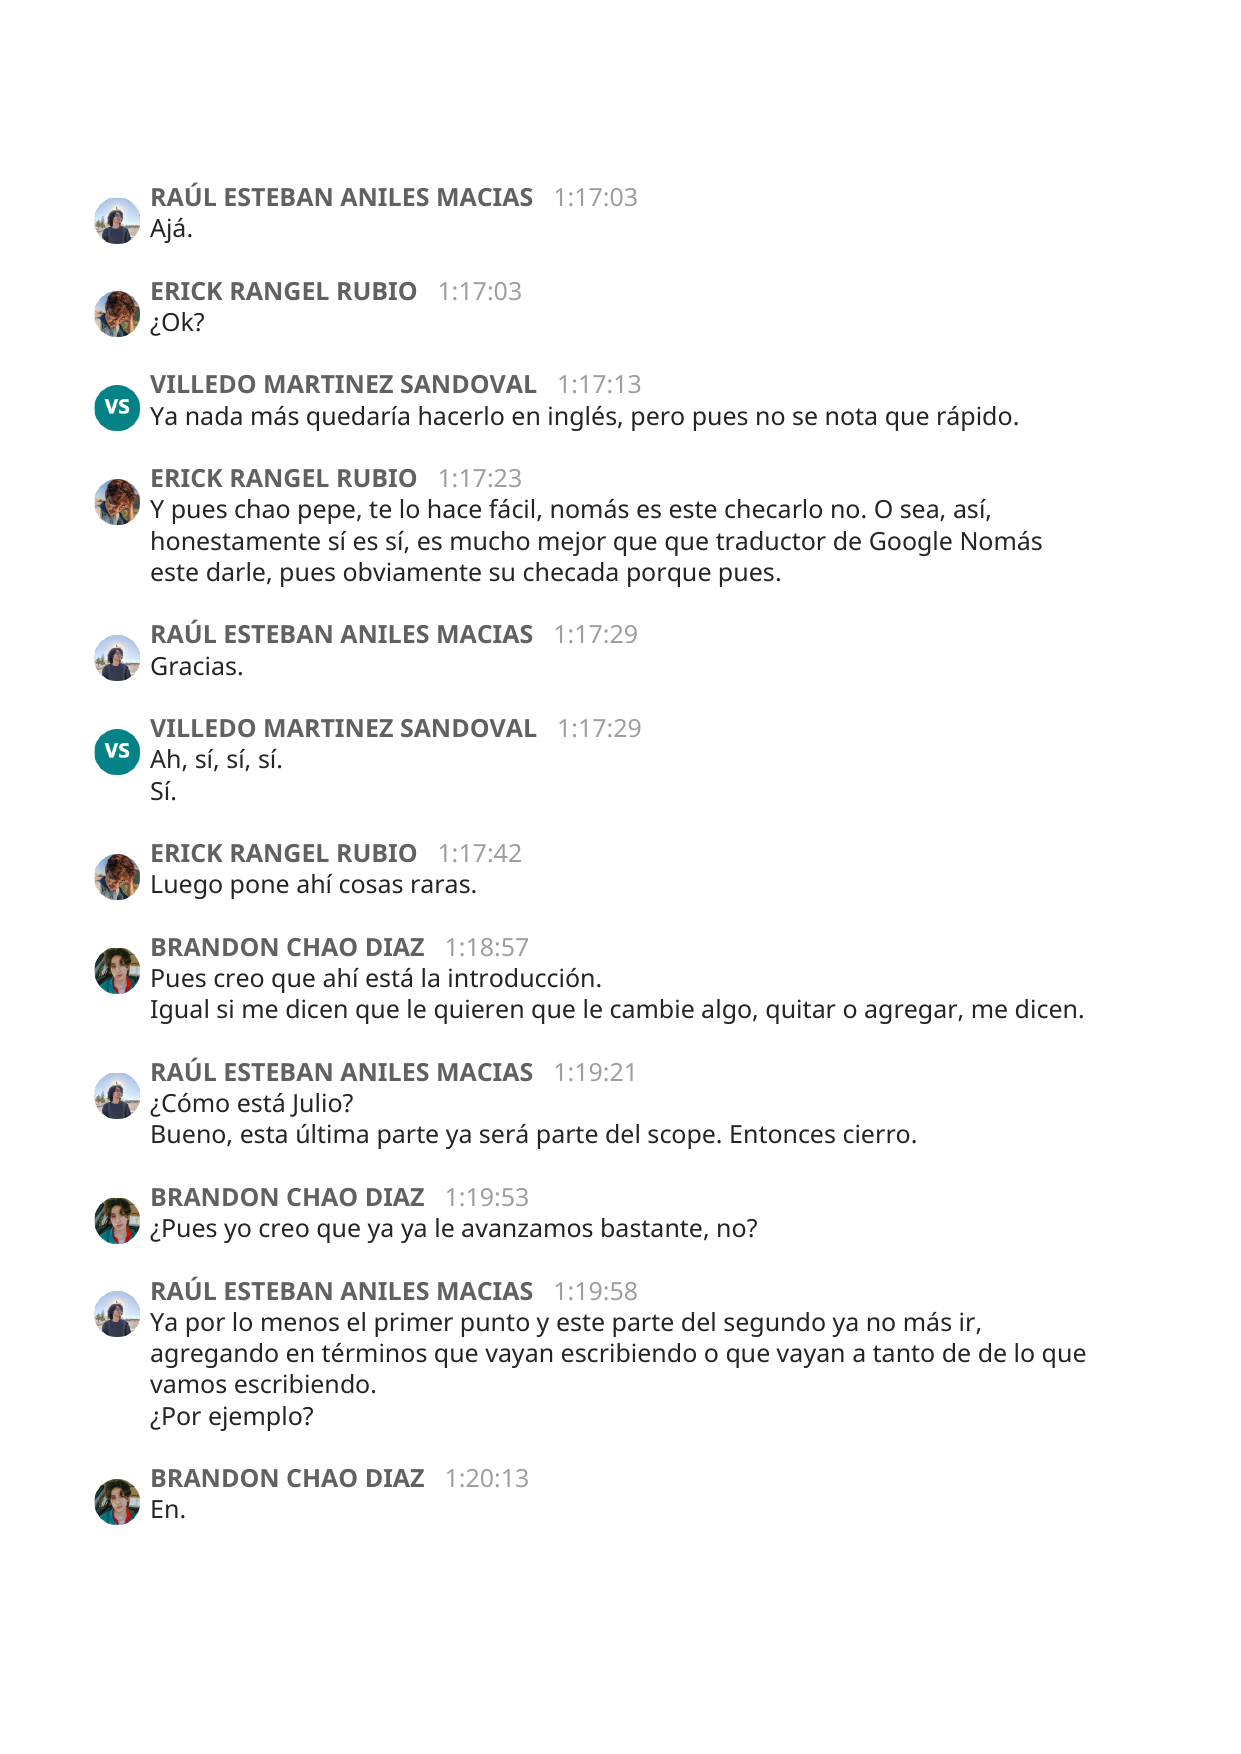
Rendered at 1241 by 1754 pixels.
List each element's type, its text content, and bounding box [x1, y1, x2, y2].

picture [94, 1198, 140, 1244]
text RAÚL ESTEBAN ANILES MACIAS 1:19:21 ¿Cómo está Julio? Bueno, esta última parte ya será parte del scope. Entonces cierro. [150, 1025, 1090, 1150]
picture [94, 479, 140, 525]
picture [94, 1479, 140, 1525]
text RAÚL ESTEBAN ANILES MACIAS 1:17:03 Ajá. [150, 150, 1090, 244]
text BRANDON CHAO DIAZ 1:20:13 En. [150, 1431, 1090, 1525]
text RAÚL ESTEBAN ANILES MACIAS 1:17:29 Gracias. [150, 587, 1090, 681]
picture [94, 291, 140, 337]
text BRANDON CHAO DIAZ 1:19:53 ¿Pues yo creo que ya ya le avanzamos bastante, no? [150, 1150, 1090, 1244]
picture [94, 948, 140, 994]
text ERICK RANGEL RUBIO 1:17:03 ¿Ok? [150, 244, 1090, 337]
text VILLEDO MARTINEZ SANDOVAL 1:17:13 Ya nada más quedaría hacerlo en inglés, pero pues no se nota que rápido. [150, 337, 1090, 431]
picture [94, 198, 140, 244]
text ERICK RANGEL RUBIO 1:17:23 Y pues chao pepe, te lo hace fácil, nomás es este checarlo no. O sea, así, honestamente sí es sí, es mucho mejor que que traductor de Google Nomás este darle, pues obviamente su checada porque pues. [150, 431, 1090, 587]
picture [94, 385, 140, 431]
picture [94, 1073, 140, 1119]
text ERICK RANGEL RUBIO 1:17:42 Luego pone ahí cosas raras. [150, 806, 1090, 900]
picture [94, 854, 140, 900]
picture [94, 635, 140, 681]
text BRANDON CHAO DIAZ 1:18:57 Pues creo que ahí está la introducción. Igual si me dicen que le quieren que le cambie algo, quitar o agregar, me dicen. [150, 900, 1090, 1025]
picture [94, 1291, 140, 1337]
text RAÚL ESTEBAN ANILES MACIAS 1:19:58 Ya por lo menos el primer punto y este parte del segundo ya no más ir, agregando en términos que vayan escribiendo o que vayan a tanto de de lo que vamos escribiendo. ¿Por ejemplo? [150, 1244, 1090, 1431]
text VILLEDO MARTINEZ SANDOVAL 1:17:29 Ah, sí, sí, sí. Sí. [150, 681, 1090, 806]
picture [94, 729, 140, 775]
